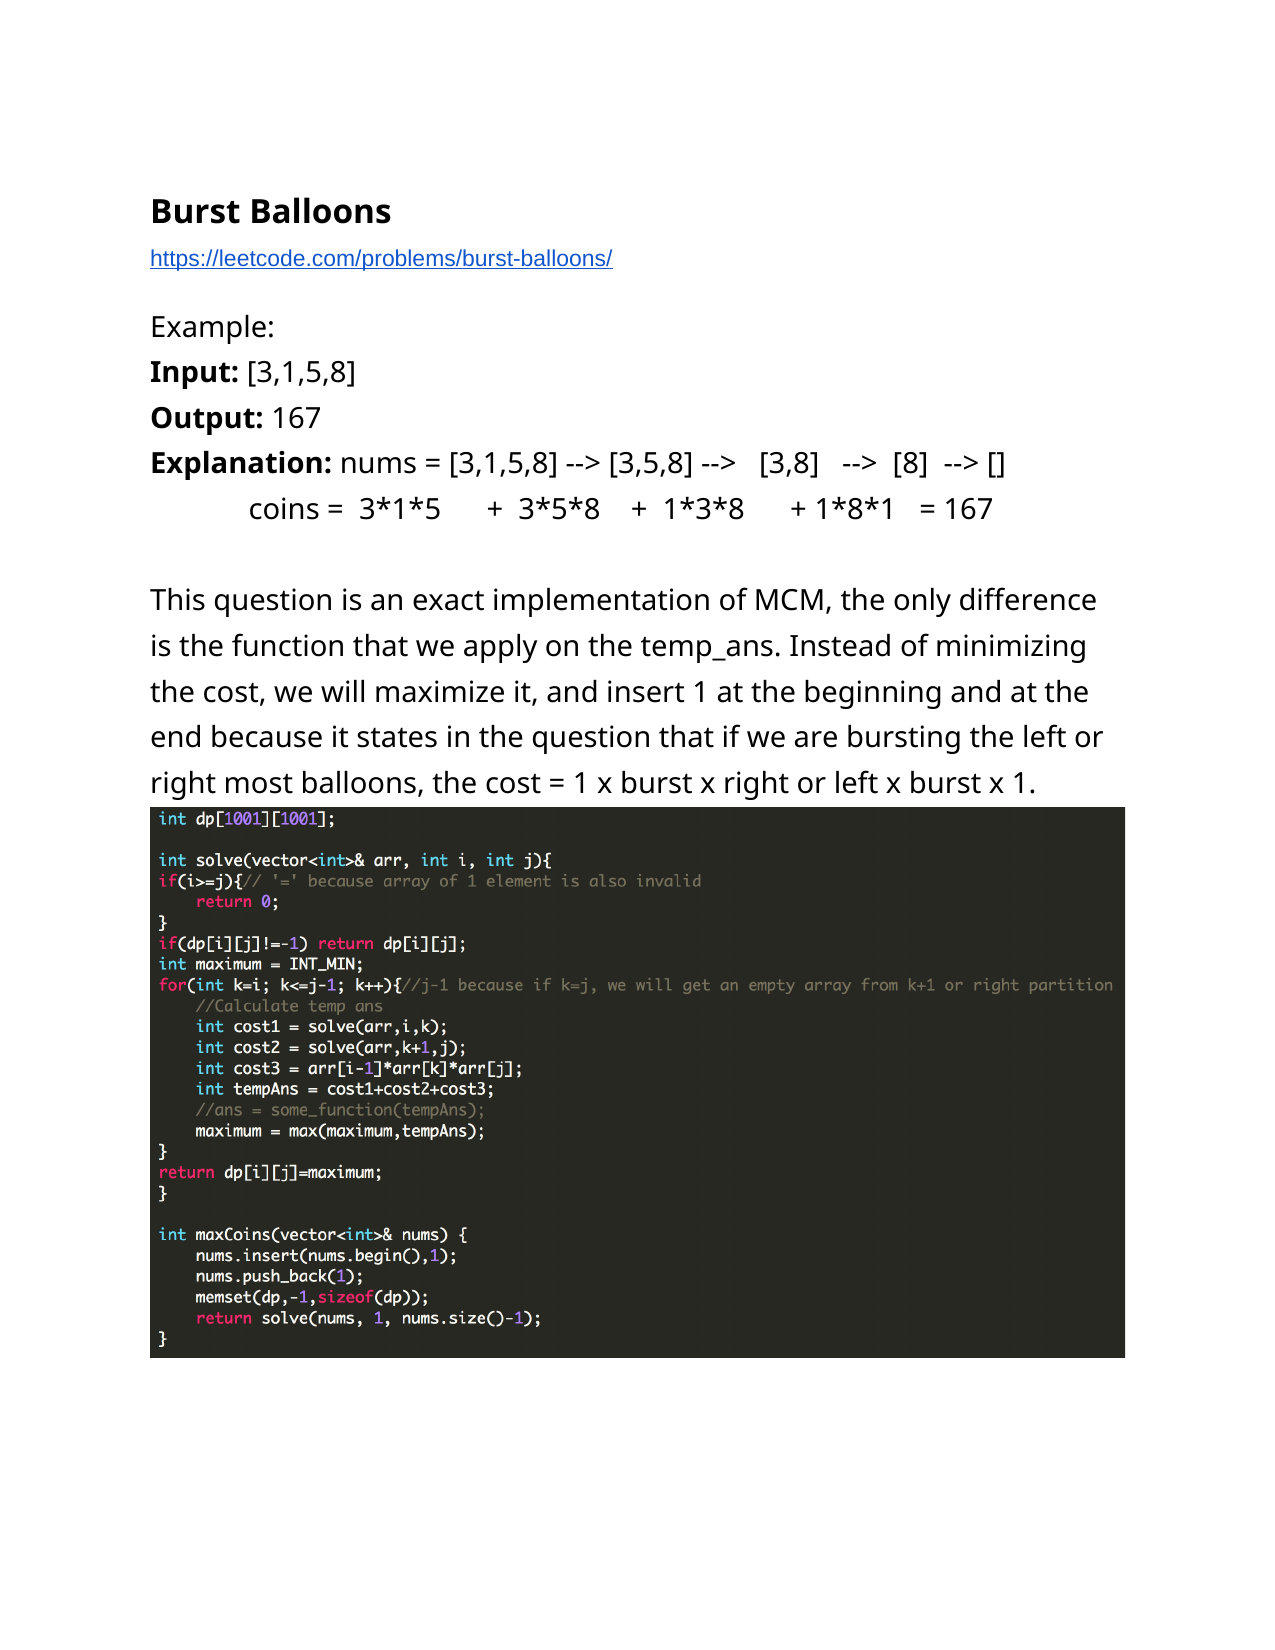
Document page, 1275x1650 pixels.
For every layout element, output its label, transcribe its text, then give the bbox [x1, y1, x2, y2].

text https://leetcode.com/problems/burst-balloons/ [150, 245, 1125, 272]
subtitle Burst Balloons [150, 187, 1125, 233]
text Explanation: nums = [3,1,5,8] --> [3,5,8] --> [3,8] --> [8] --> [] [150, 443, 1125, 482]
text coins = 3*1*5 + 3*5*8 + 1*3*8 + 1*8*1 = 167 [150, 488, 1125, 528]
text Output: 167 [150, 397, 1125, 437]
picture [150, 807, 1125, 1358]
text This question is an exact implementation of MCM, the only difference is the function that we apply on the temp_ans. Instead of minimizing the cost, we will maximize it, and insert 1 at the beginning and at the end because it states in the question that if we are bursting the left or right most balloons, the cost = 1 x burst x right or left x burst x 1. [150, 579, 1125, 802]
text Example: [150, 306, 1125, 346]
text Input: [3,1,5,8] [150, 351, 1125, 391]
